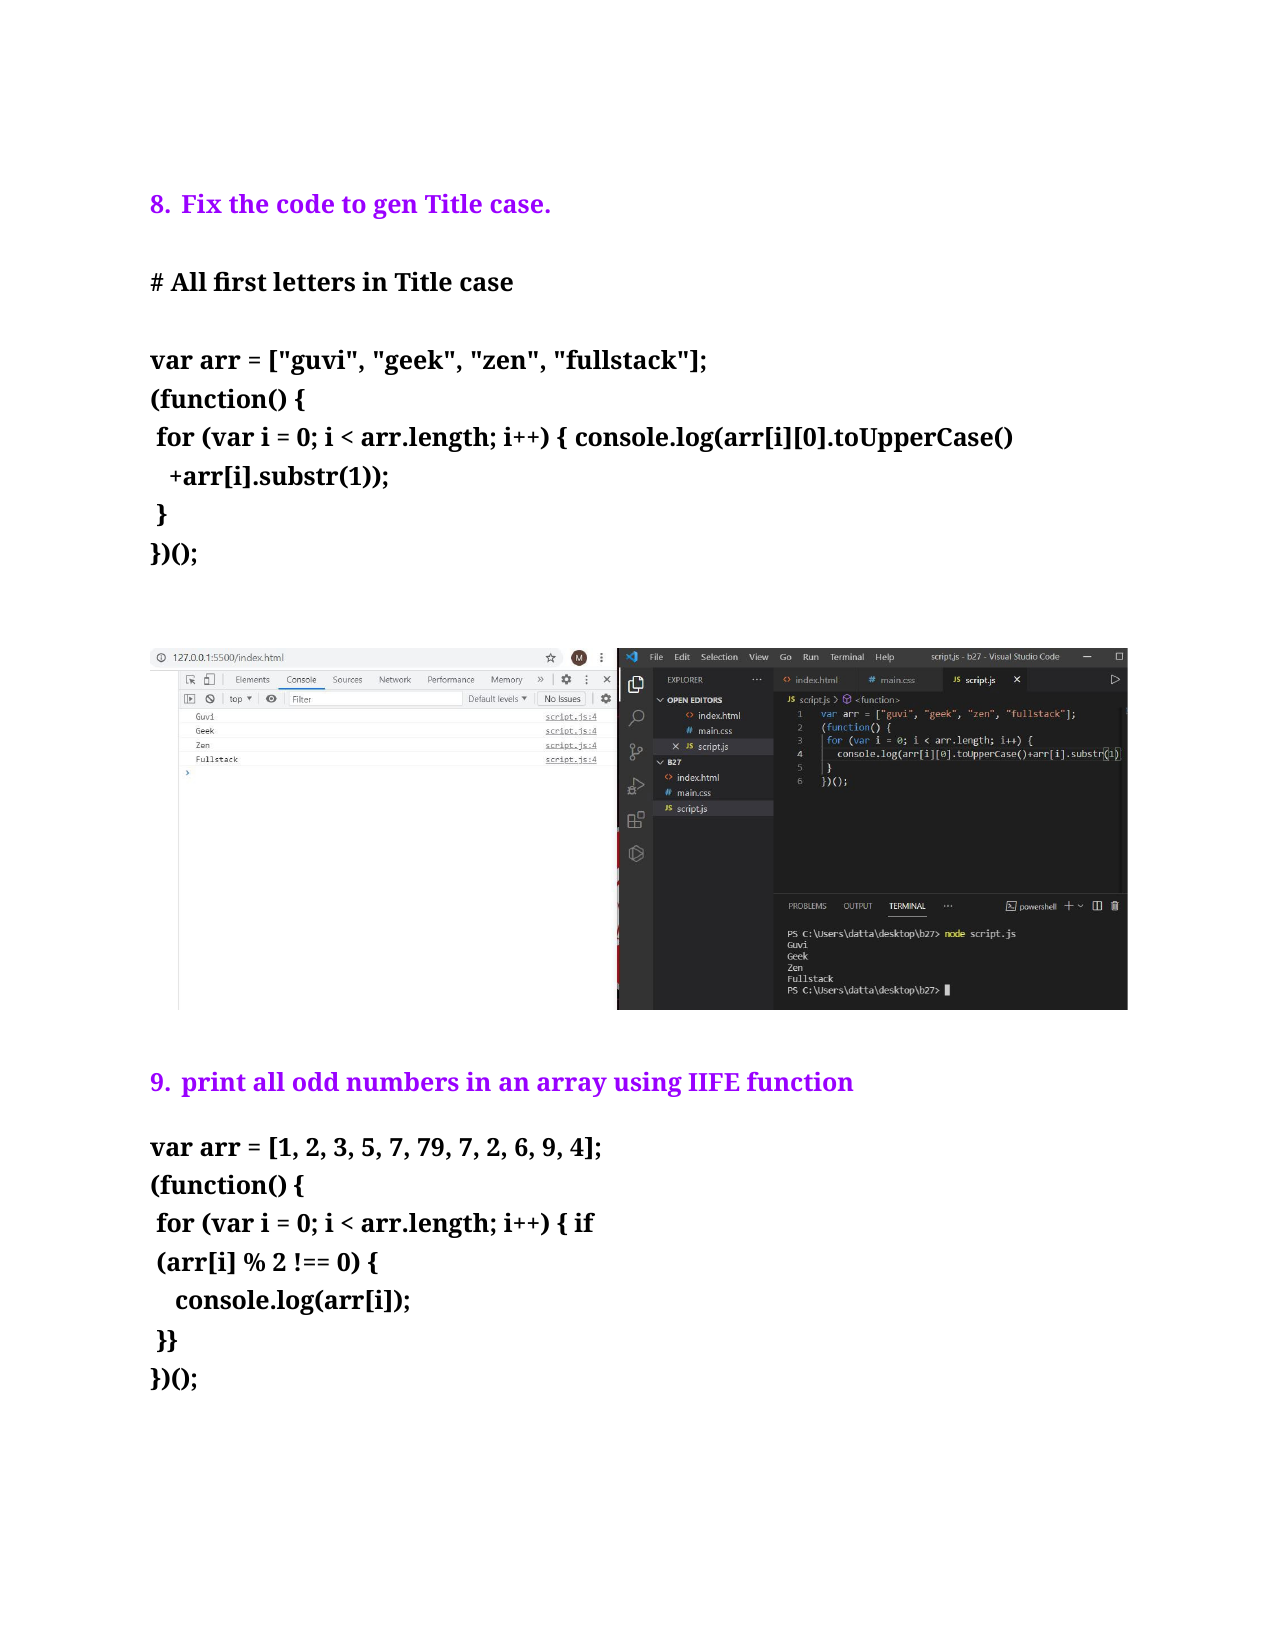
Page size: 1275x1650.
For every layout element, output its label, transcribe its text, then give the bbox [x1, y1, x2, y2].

text }} [156, 1322, 1135, 1357]
list Fix the code to gen Title case. # All first letters in Title case [150, 187, 554, 298]
text for (var i = 0; i < arr.length; i++) { if (arr[i] % 2 !== 0) { [156, 1206, 604, 1278]
list print all odd numbers in an array using IIFE function var arr = [1, 2, 3, 5, 7, 79, 7, 2, 6, 9, 4]; [150, 1034, 866, 1163]
text (function() { [150, 1168, 1135, 1202]
text var arr = ["guvi", "geek", "zen", "fullstack"]; (function() { [150, 343, 739, 416]
text } [156, 497, 1135, 531]
text })(); [150, 1361, 1135, 1395]
text console.log(arr[i]); [175, 1283, 1135, 1317]
picture [150, 648, 1128, 1010]
text for (var i = 0; i < arr.length; i++) { console.log(arr[i][0].toUpperCase()+arr[i].substr(1)); [156, 420, 1135, 493]
text })(); [150, 535, 1135, 569]
